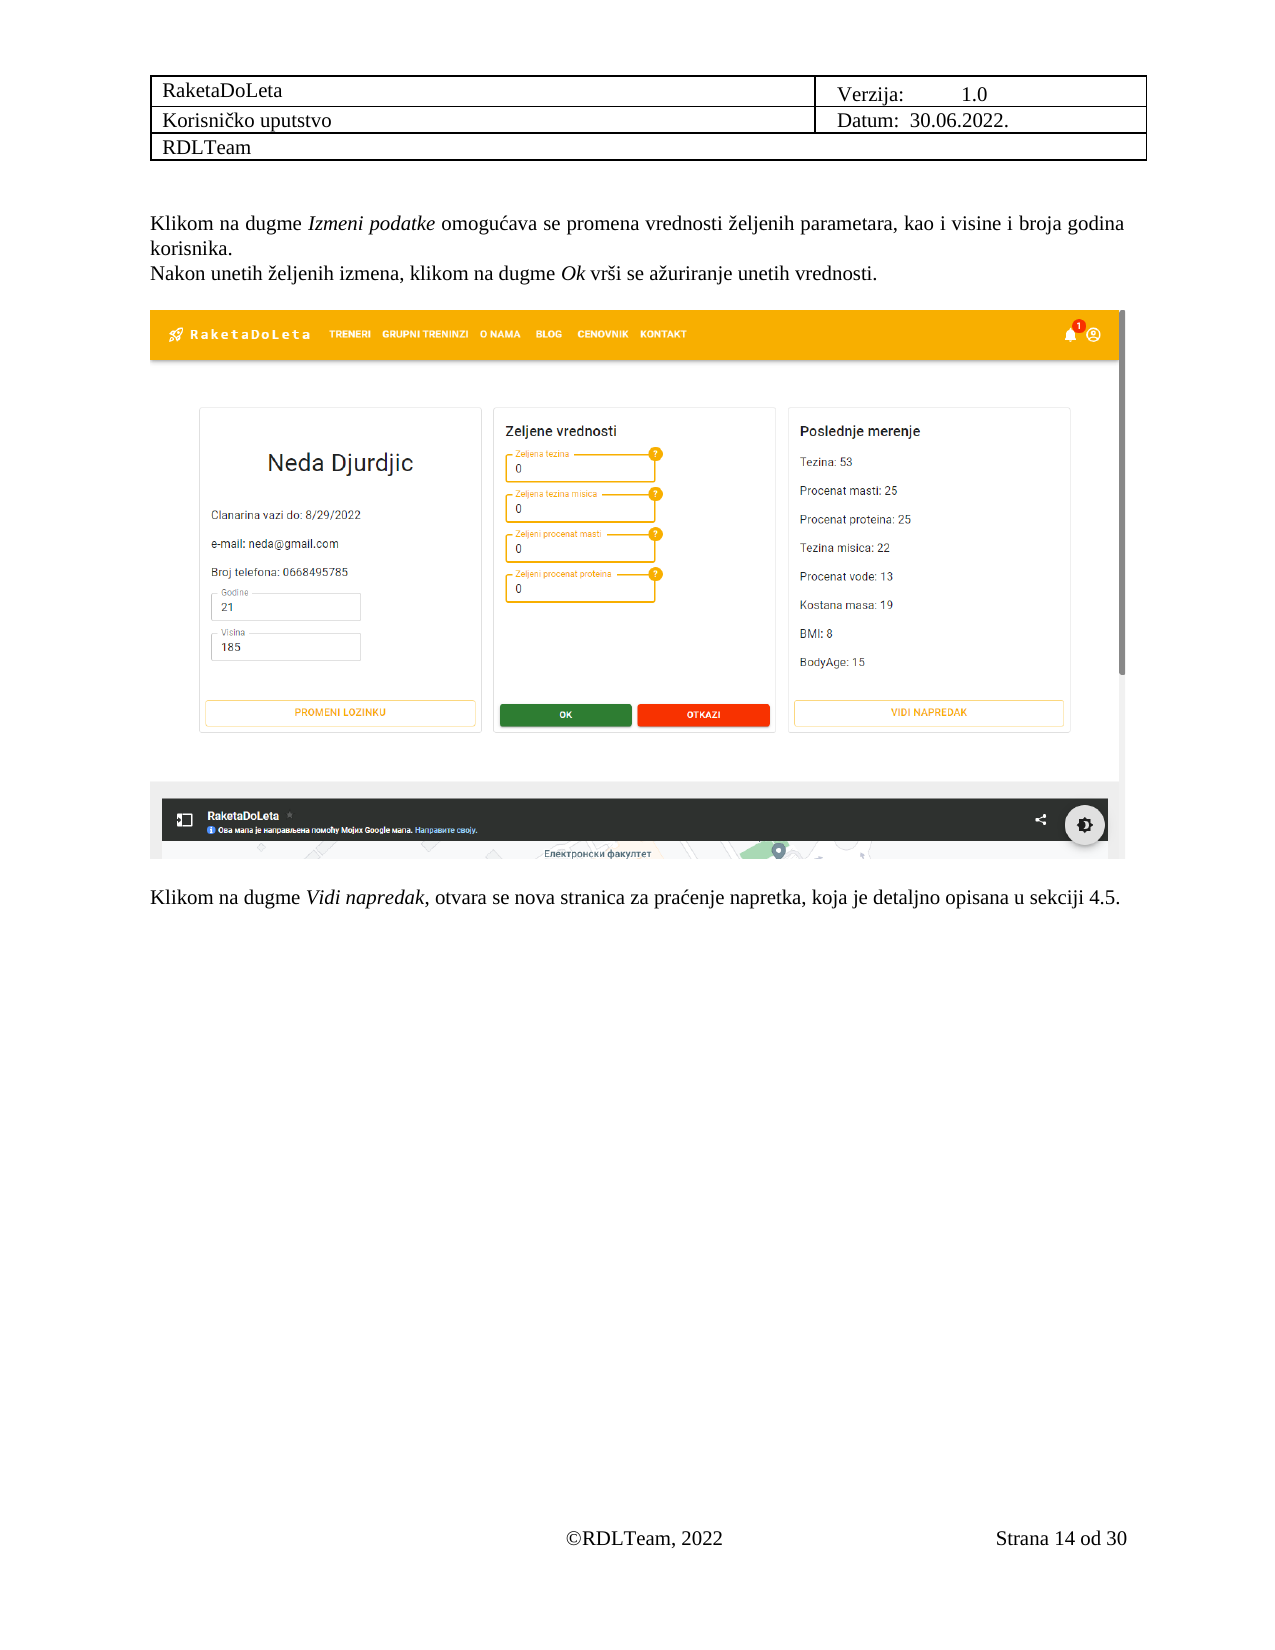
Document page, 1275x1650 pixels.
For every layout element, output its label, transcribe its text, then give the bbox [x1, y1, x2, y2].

text Klikom na dugme Izmeni podatke omogućava se promena vrednosti željenih parametara, kao i visine i broja godina korisnika. [150, 210, 1125, 260]
picture [150, 310, 1125, 859]
text Klikom na dugme Vidi napredak, otvara se nova stranica za praćenje napretka, koja je detaljno opisana u sekciji 4.5. [150, 884, 1125, 909]
text Nakon unetih željenih izmena, klikom na dugme Ok vrši se ažuriranje unetih vrednosti. [150, 260, 1125, 285]
